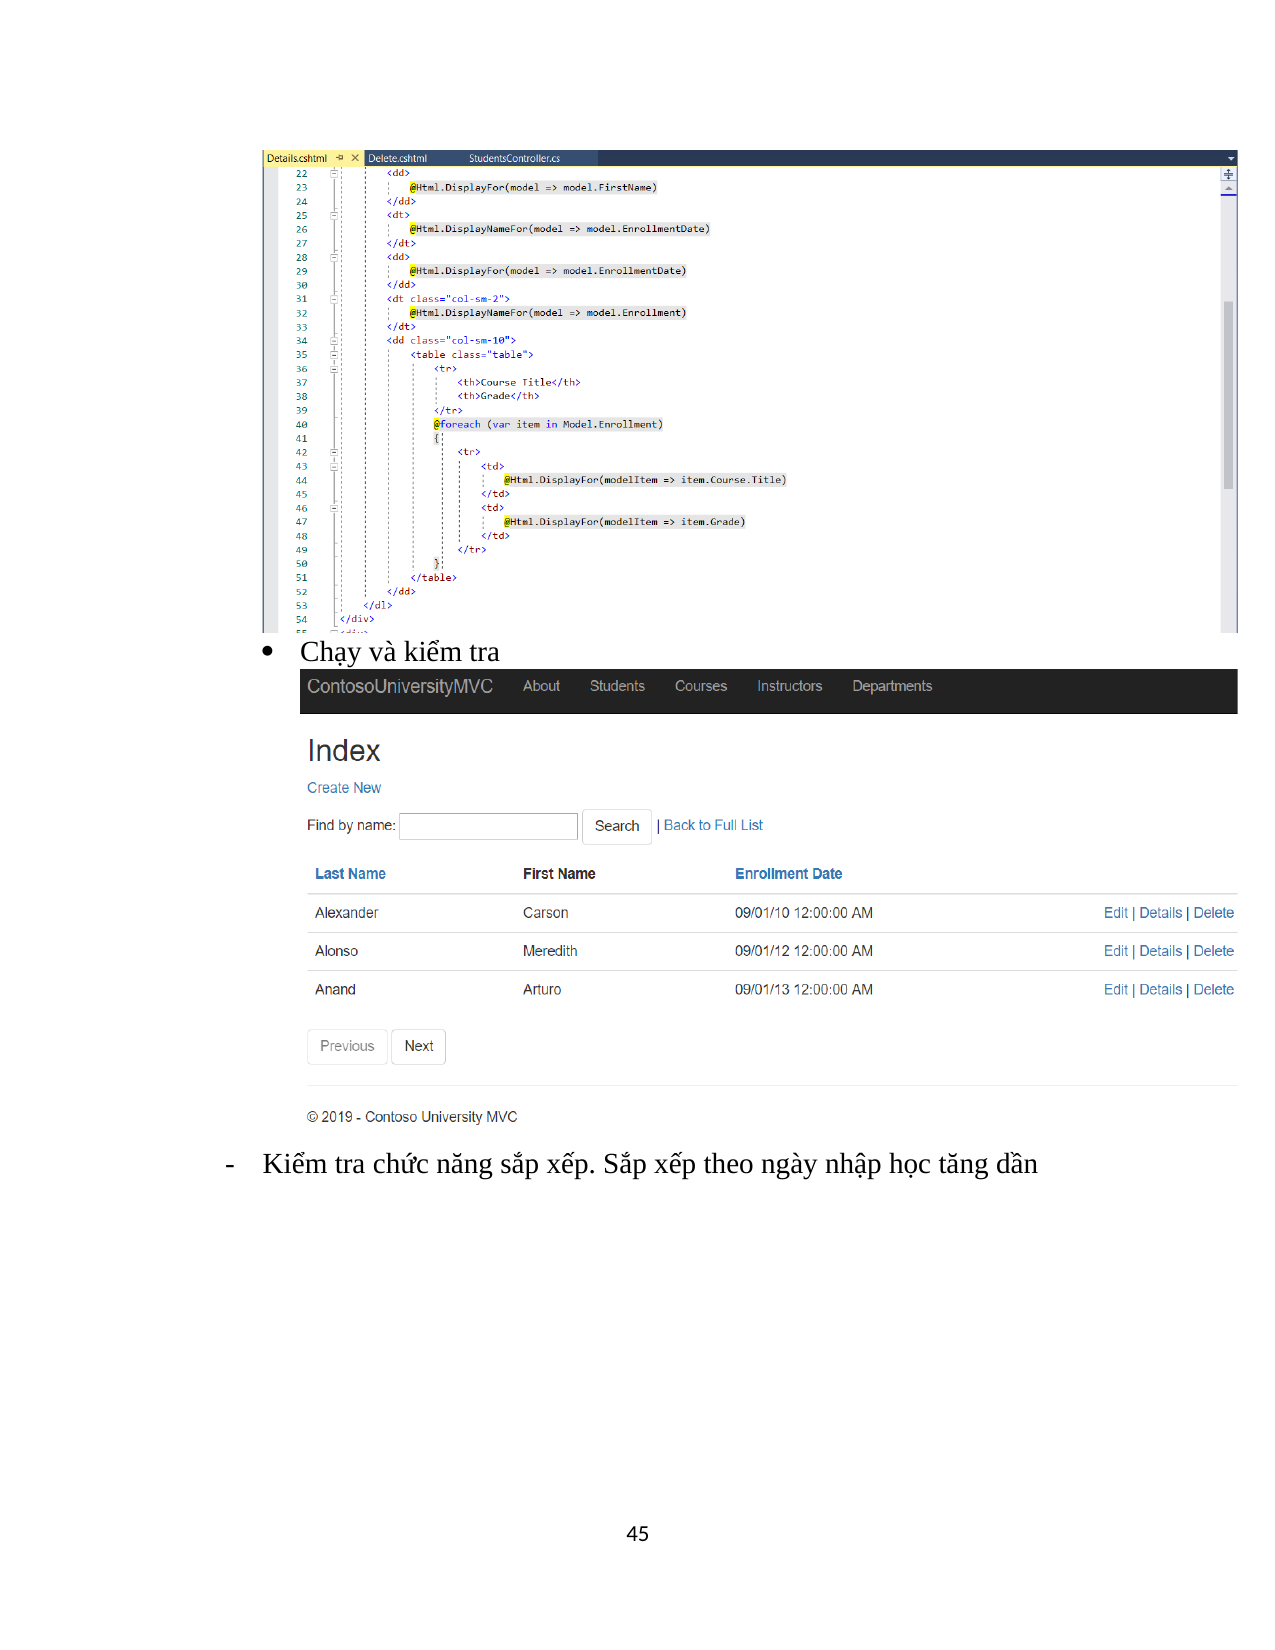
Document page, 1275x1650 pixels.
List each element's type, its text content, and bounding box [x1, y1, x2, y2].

list Kiểm tra chức năng sắp xếp. Sắp xếp theo ngày nhập học tăng dần [225, 1146, 1125, 1179]
list Chạy và kiểm tra [262, 634, 1125, 668]
picture [262, 150, 1238, 633]
picture [300, 669, 1238, 1145]
